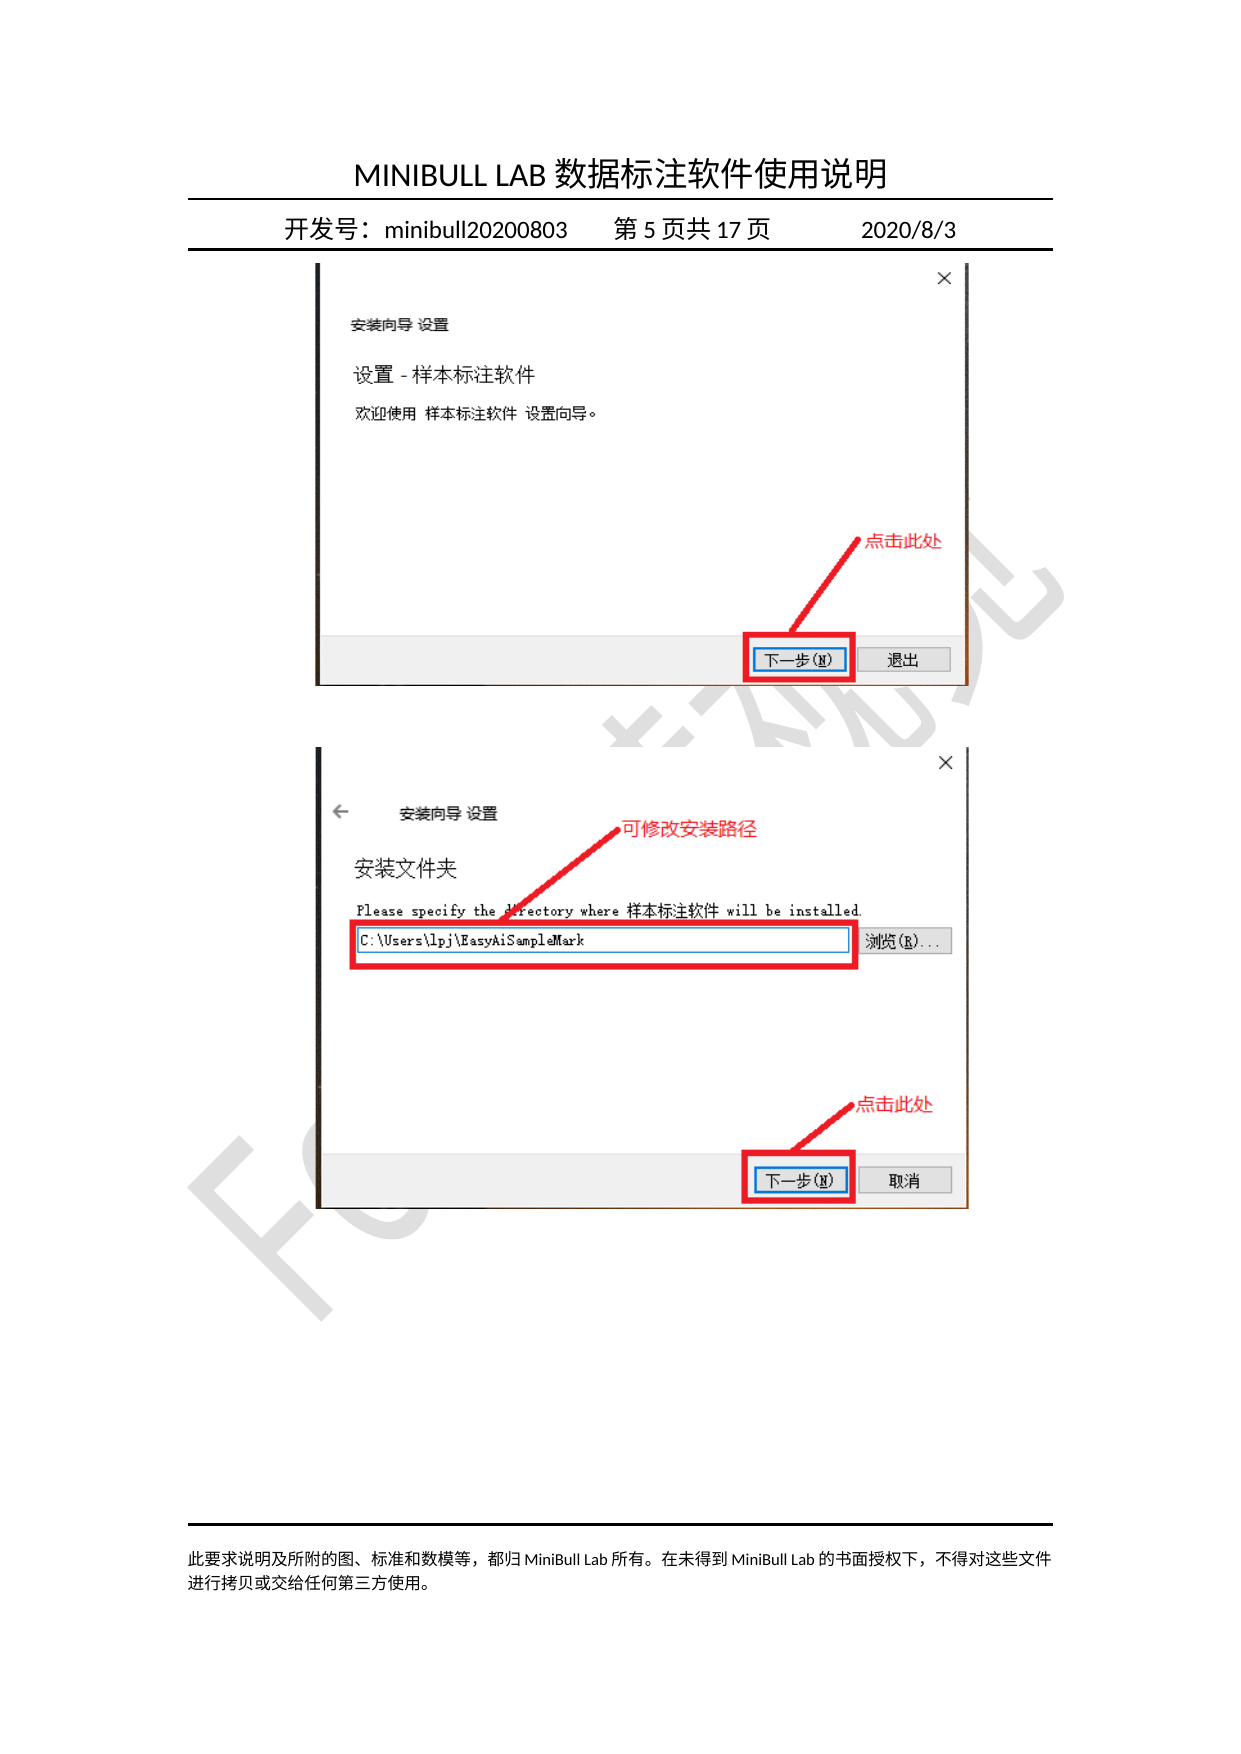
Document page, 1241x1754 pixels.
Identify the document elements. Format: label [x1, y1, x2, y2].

picture [315, 263, 969, 686]
picture [315, 747, 969, 1209]
